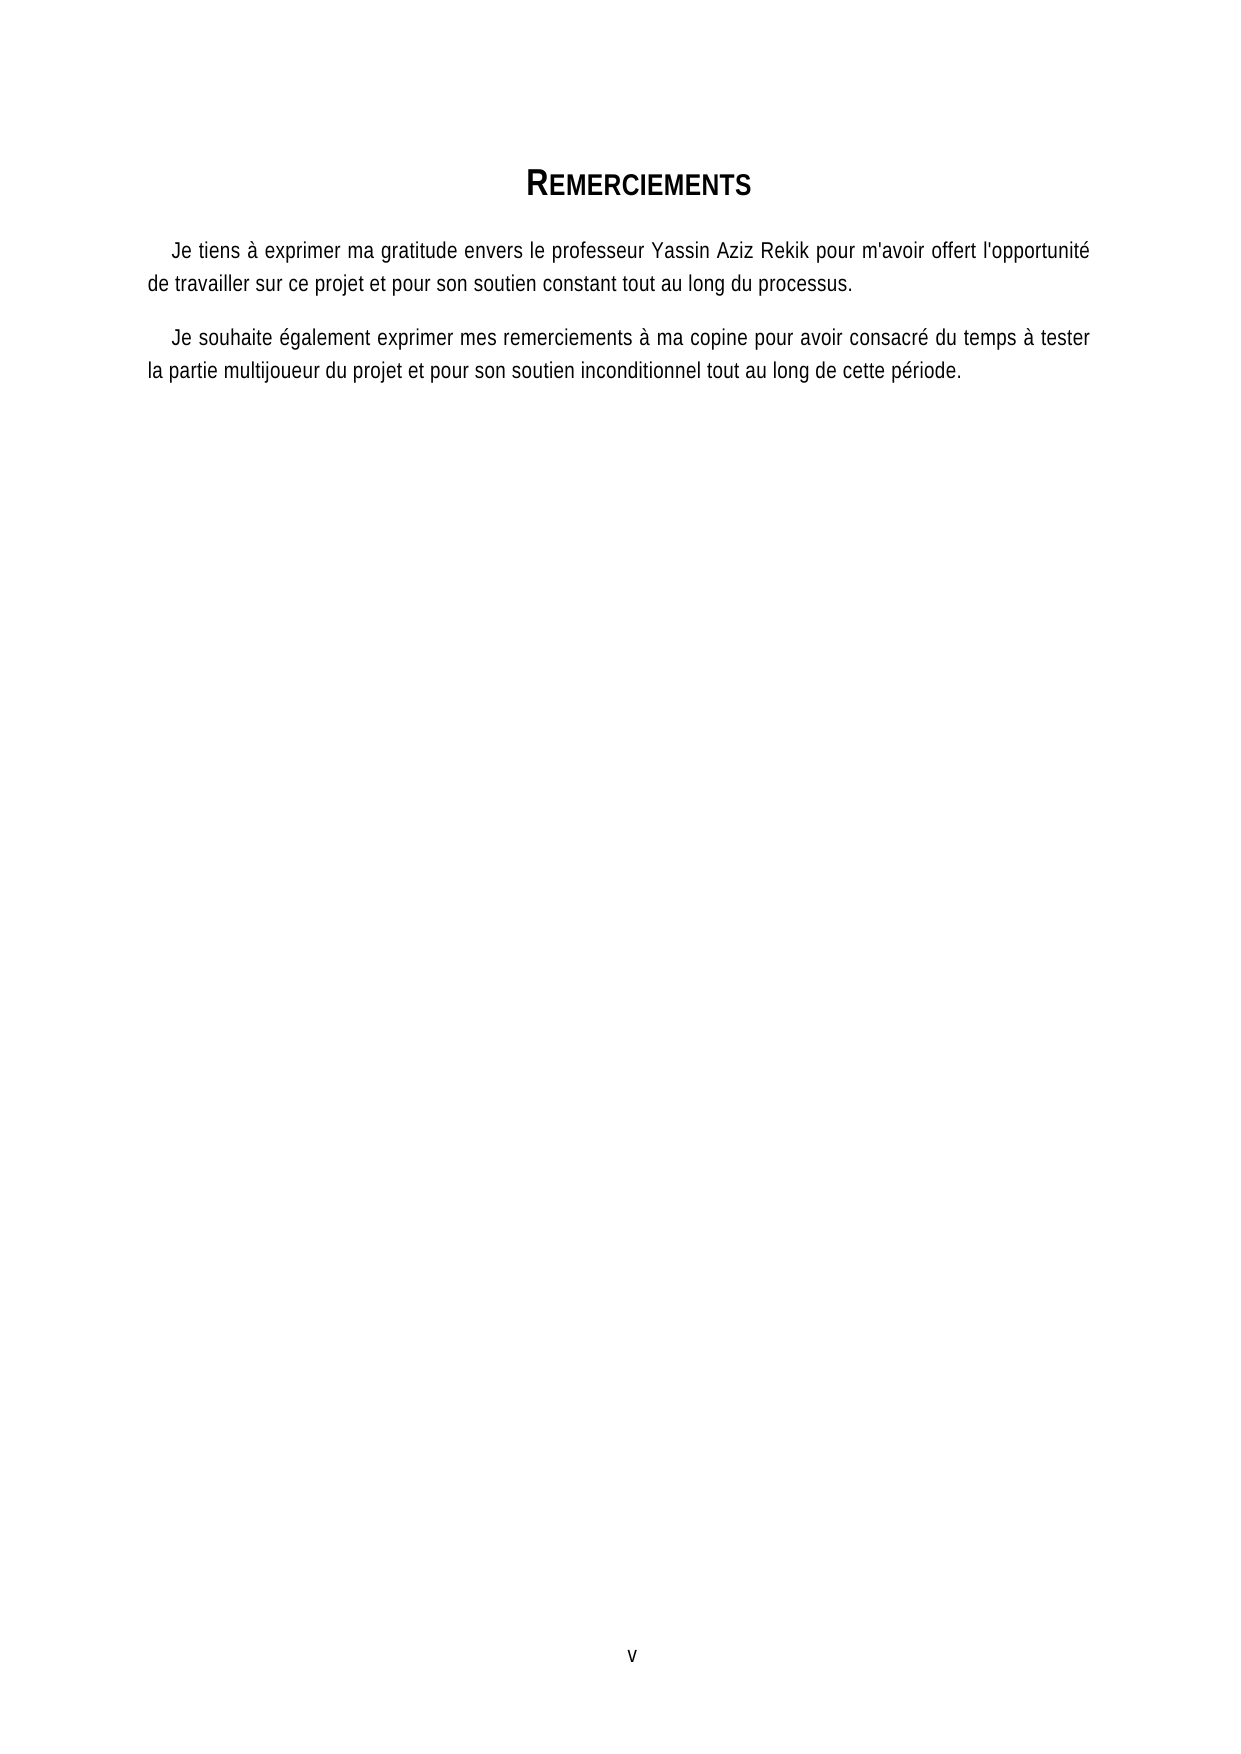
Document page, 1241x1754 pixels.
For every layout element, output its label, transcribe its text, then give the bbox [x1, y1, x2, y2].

text Je souhaite également exprimer mes remerciements à ma copine pour avoir consacré du temps à tester la partie multijoueur du projet et pour son soutien inconditionnel tout au long de cette période. [148, 324, 1092, 383]
subtitle Remerciements [185, 160, 1092, 203]
text Je tiens à exprimer ma gratitude envers le professeur Yassin Aziz Rekik pour m'avoir offert l'opportunité de travailler sur ce projet et pour son soutien constant tout au long du processus. [148, 237, 1092, 296]
